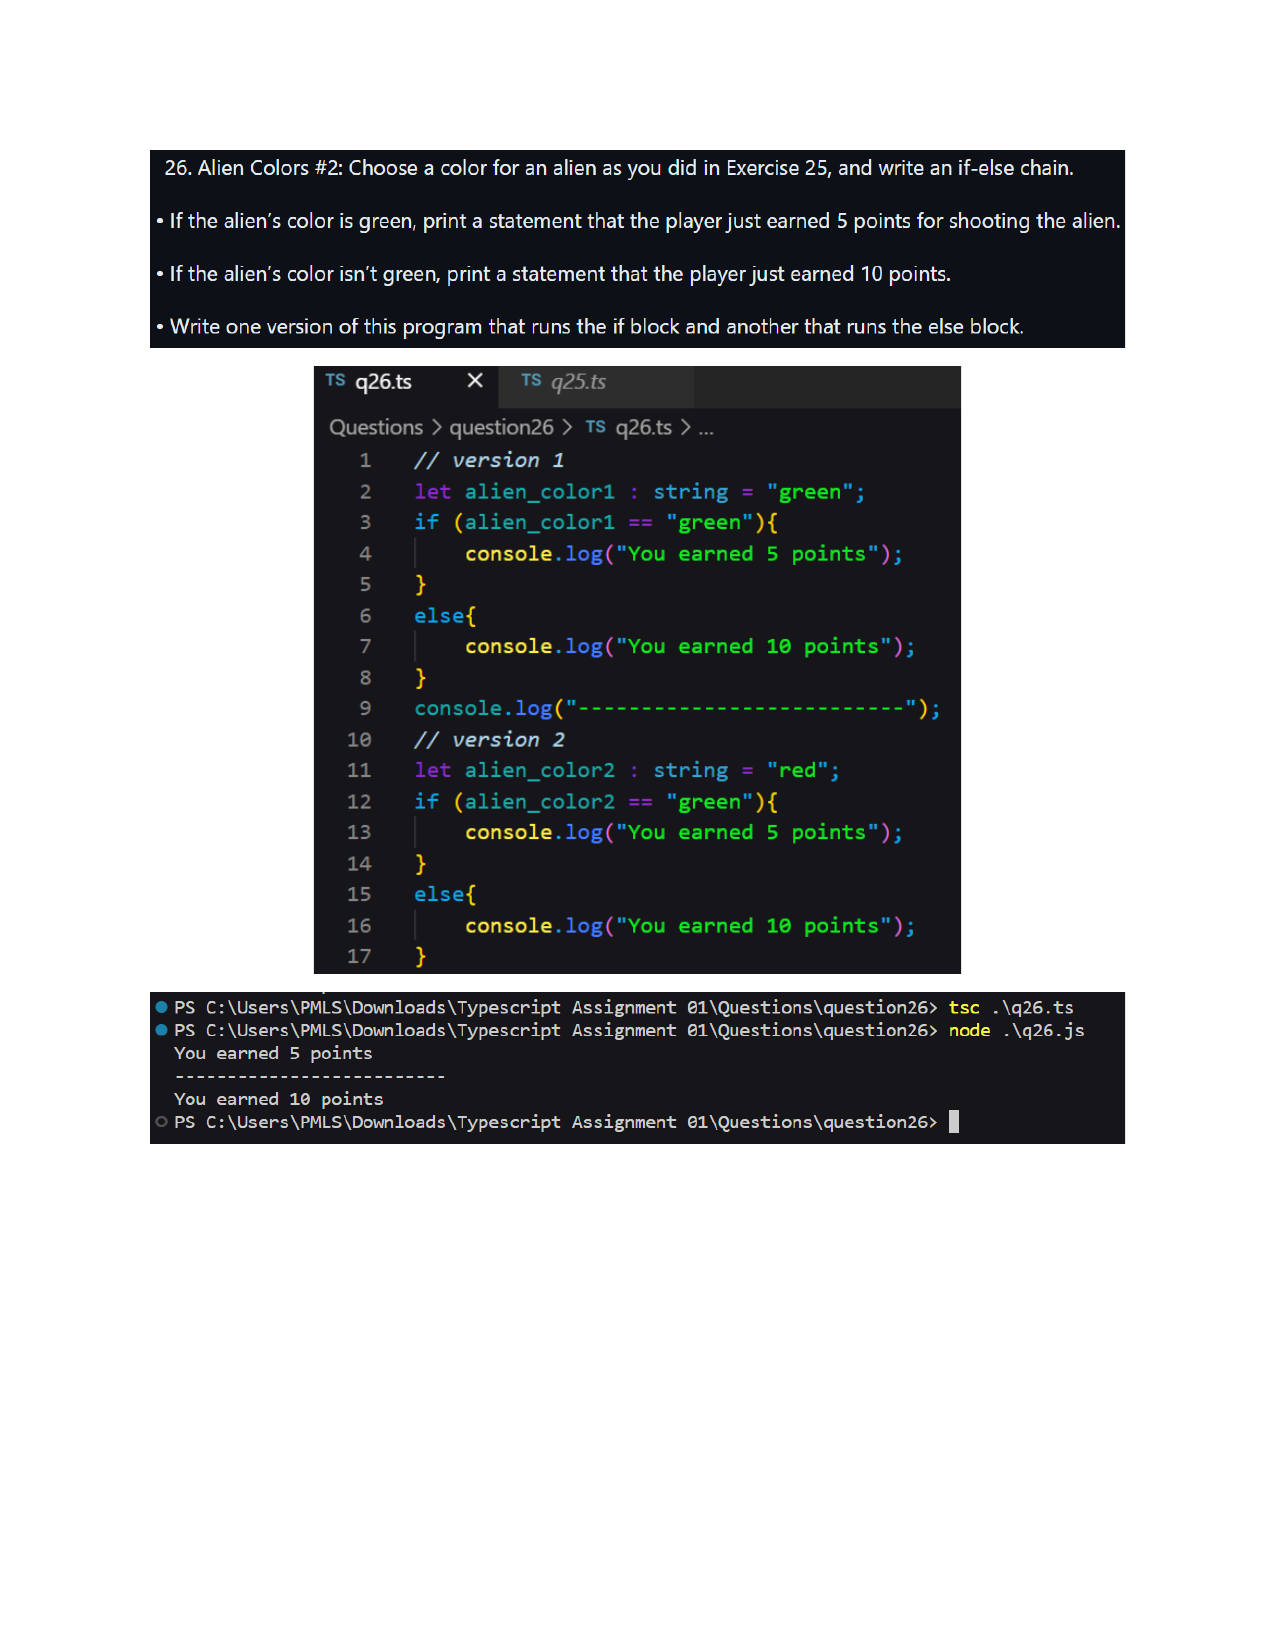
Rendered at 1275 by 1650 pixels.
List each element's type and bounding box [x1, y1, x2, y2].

picture [150, 150, 1125, 348]
picture [313, 366, 962, 974]
picture [150, 992, 1125, 1144]
